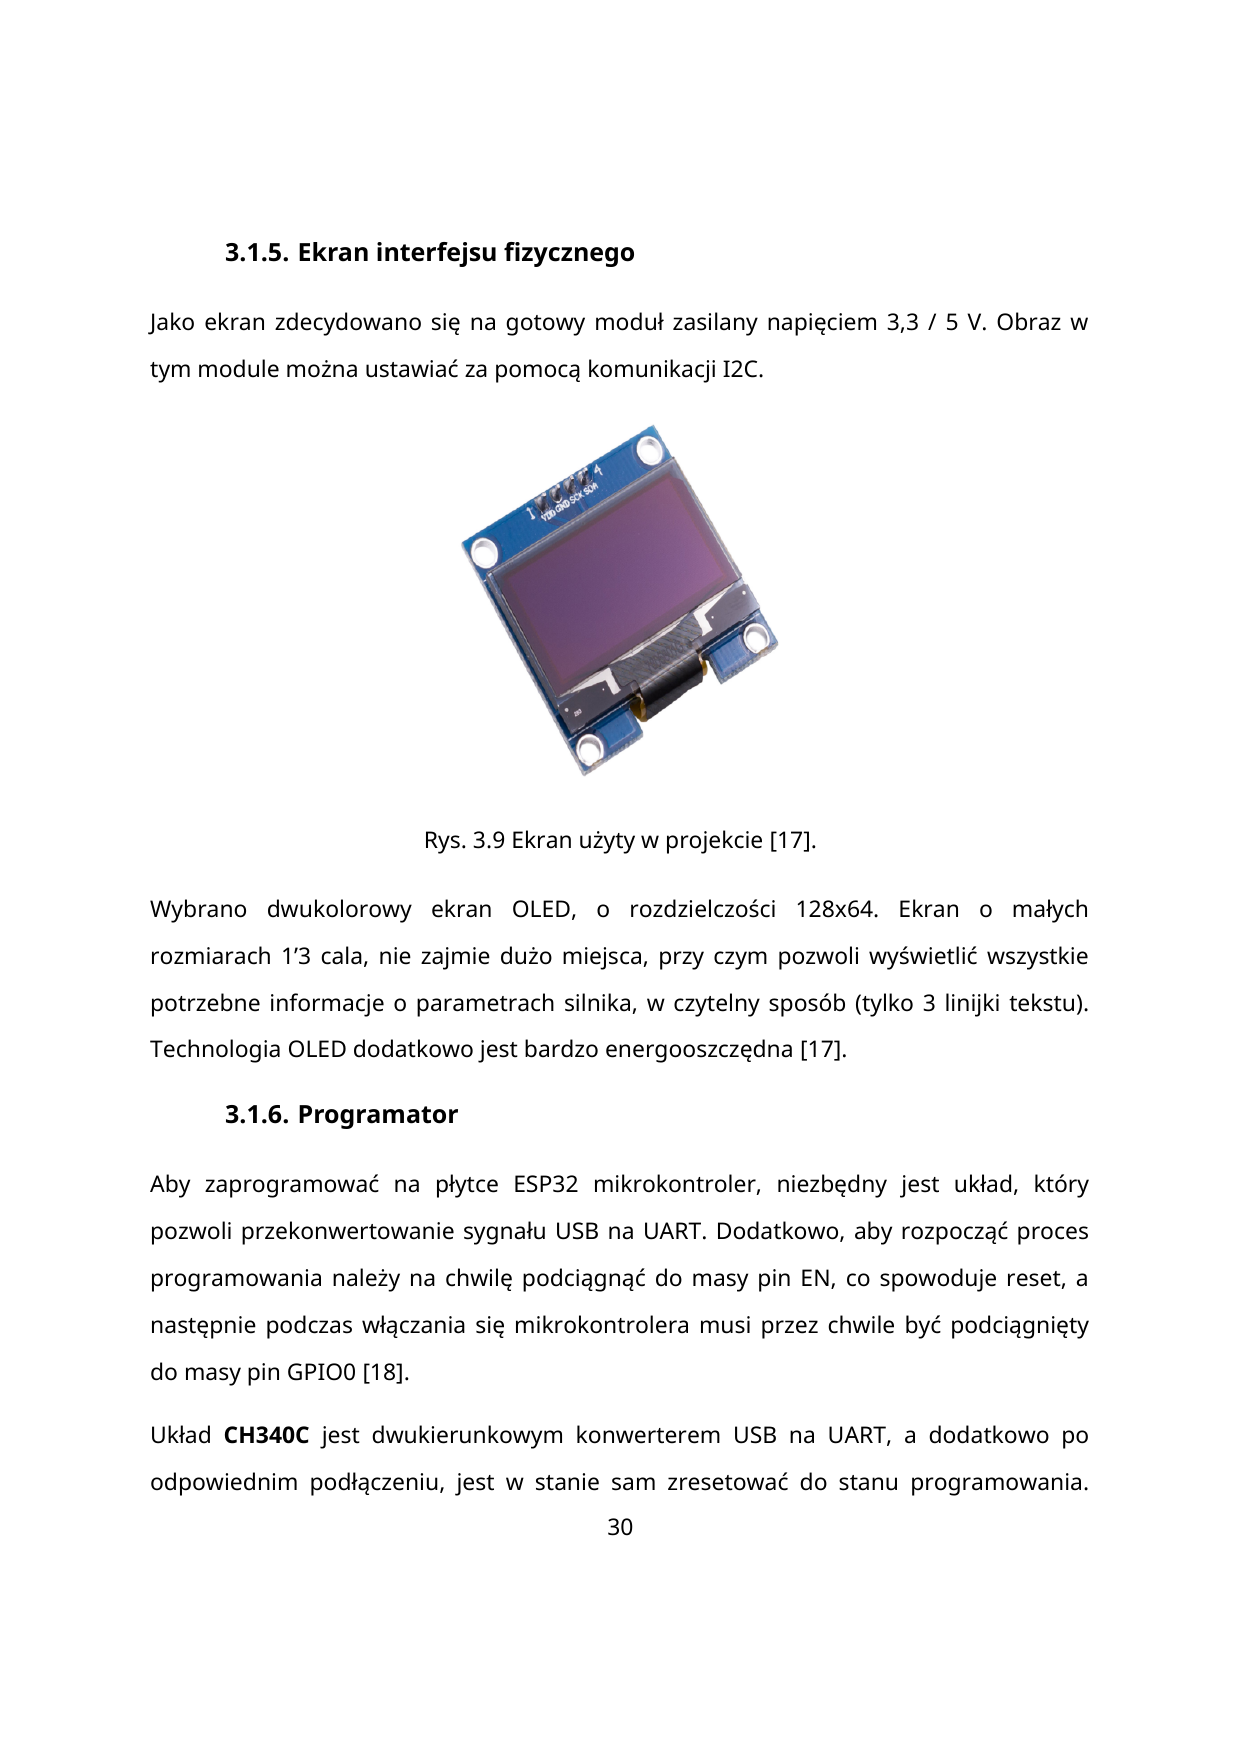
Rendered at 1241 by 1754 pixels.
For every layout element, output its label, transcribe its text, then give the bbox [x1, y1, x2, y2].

text Jako ekran zdecydowano się na gotowy moduł zasilany napięciem 3,3 / 5 V. Obraz w tym module można ustawiać za pomocą komunikacji I2C. [150, 306, 1090, 384]
text Wybrano dwukolorowy ekran OLED, o rozdzielczości 128x64. Ekran o małych rozmiarach 1’3 cala, nie zajmie dużo miejsca, przy czym pozwoli wyświetlić wszystkie potrzebne informacje o parametrach silnika, w czytelny sposób (tylko 3 linijki tekstu). Technologia OLED dodatkowo jest bardzo energooszczędna [17]. [150, 893, 1090, 1064]
subtitle Programator [225, 1097, 1090, 1131]
picture [454, 416, 786, 792]
subtitle Ekran interfejsu fizycznego [225, 234, 1090, 268]
text Aby zaprogramować na płytce ESP32 mikrokontroler, niezbędny jest układ, który pozwoli przekonwertowanie sygnału USB na UART. Dodatkowo, aby rozpocząć proces programowania należy na chwilę podciągnąć do masy pin EN, co spowoduje reset, a następnie podczas włączania się mikrokontrolera musi przez chwile być podciągnięty do masy pin GPIO0 [18]. [150, 1168, 1090, 1387]
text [150, 1419, 1090, 1498]
